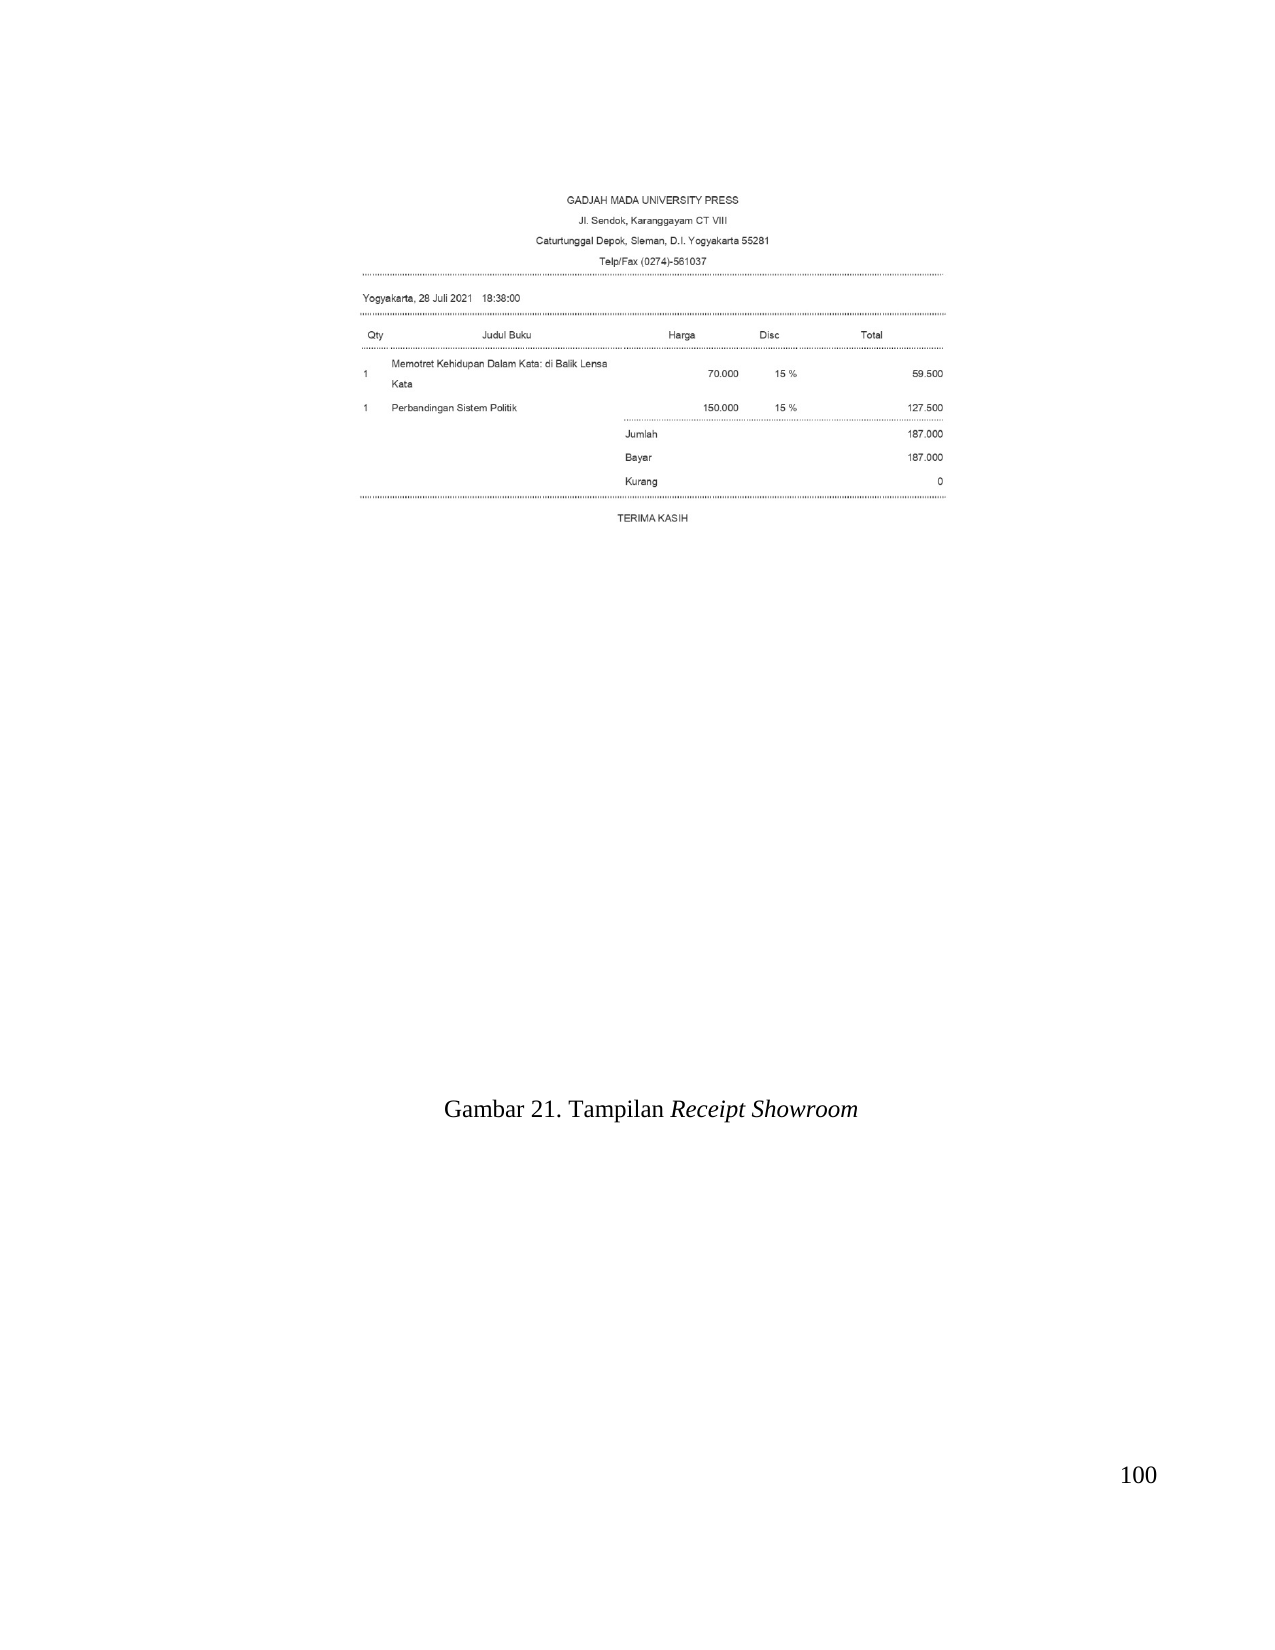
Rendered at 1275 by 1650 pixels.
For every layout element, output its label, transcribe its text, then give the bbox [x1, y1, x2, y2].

text Gambar 21. Tampilan Receipt Showroom [148, 1094, 1157, 1123]
picture [322, 147, 983, 1081]
